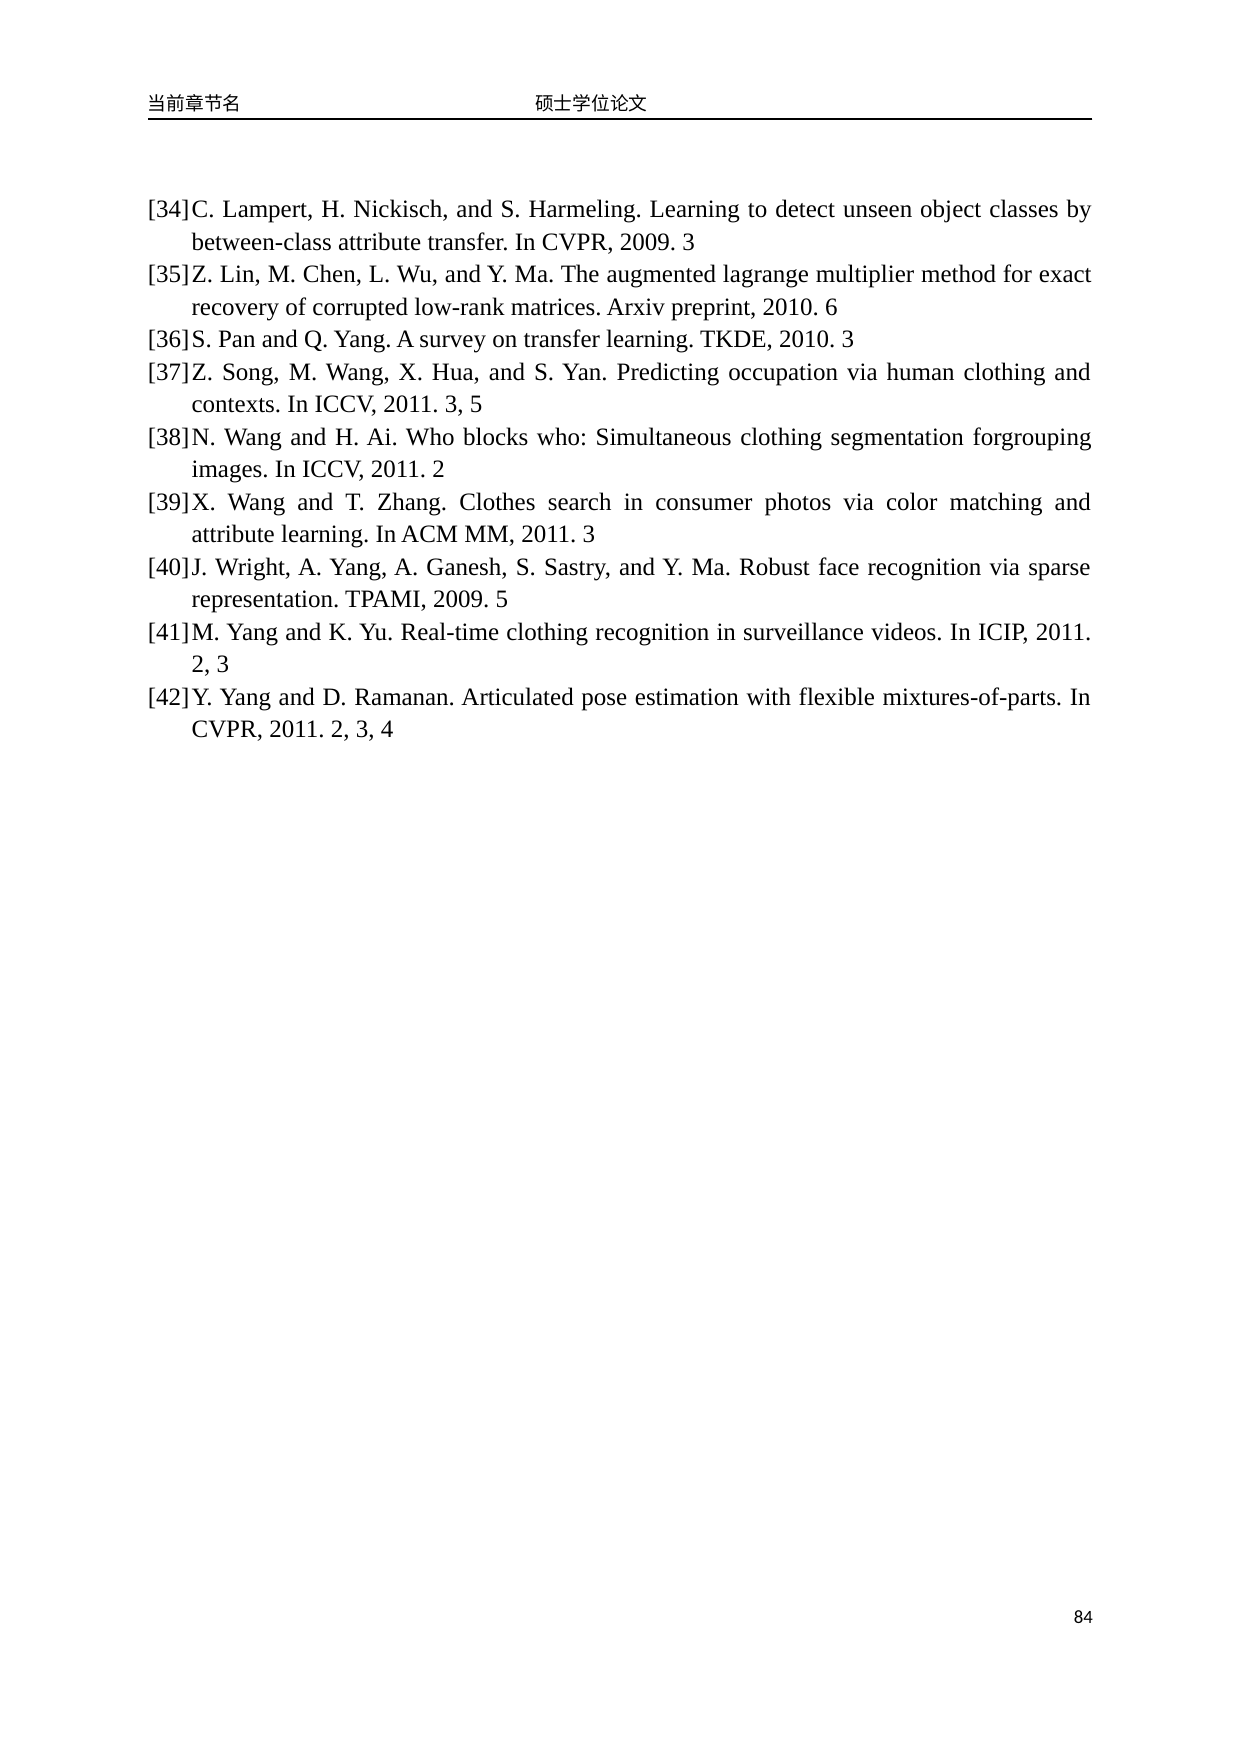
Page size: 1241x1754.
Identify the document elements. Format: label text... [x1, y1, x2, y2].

list N. Wang and H. Ai. Who blocks who: Simultaneous clothing segmentation forgrouping images. In ICCV, 2011. 2 [148, 420, 1092, 485]
list Z. Lin, M. Chen, L. Wu, and Y. Ma. The augmented lagrange multiplier method for exact recovery of corrupted low-rank matrices. Arxiv preprint, 2010. 6 [148, 257, 1092, 322]
list C. Lampert, H. Nickisch, and S. Harmeling. Learning to detect unseen object classes by between-class attribute transfer. In CVPR, 2009. 3 [148, 192, 1092, 257]
list J. Wright, A. Yang, A. Ganesh, S. Sastry, and Y. Ma. Robust face recognition via sparse representation. TPAMI, 2009. 5 [148, 550, 1092, 615]
list Y. Yang and D. Ramanan. Articulated pose estimation with flexible mixtures-of-parts. In CVPR, 2011. 2, 3, 4 [148, 680, 1092, 745]
list M. Yang and K. Yu. Real-time clothing recognition in surveillance videos. In ICIP, 2011. 2, 3 [148, 615, 1092, 680]
list Z. Song, M. Wang, X. Hua, and S. Yan. Predicting occupation via human clothing and contexts. In ICCV, 2011. 3, 5 [148, 355, 1092, 420]
list X. Wang and T. Zhang. Clothes search in consumer photos via color matching and attribute learning. In ACM MM, 2011. 3 [148, 485, 1092, 550]
list S. Pan and Q. Yang. A survey on transfer learning. TKDE, 2010. 3 [148, 322, 1092, 355]
